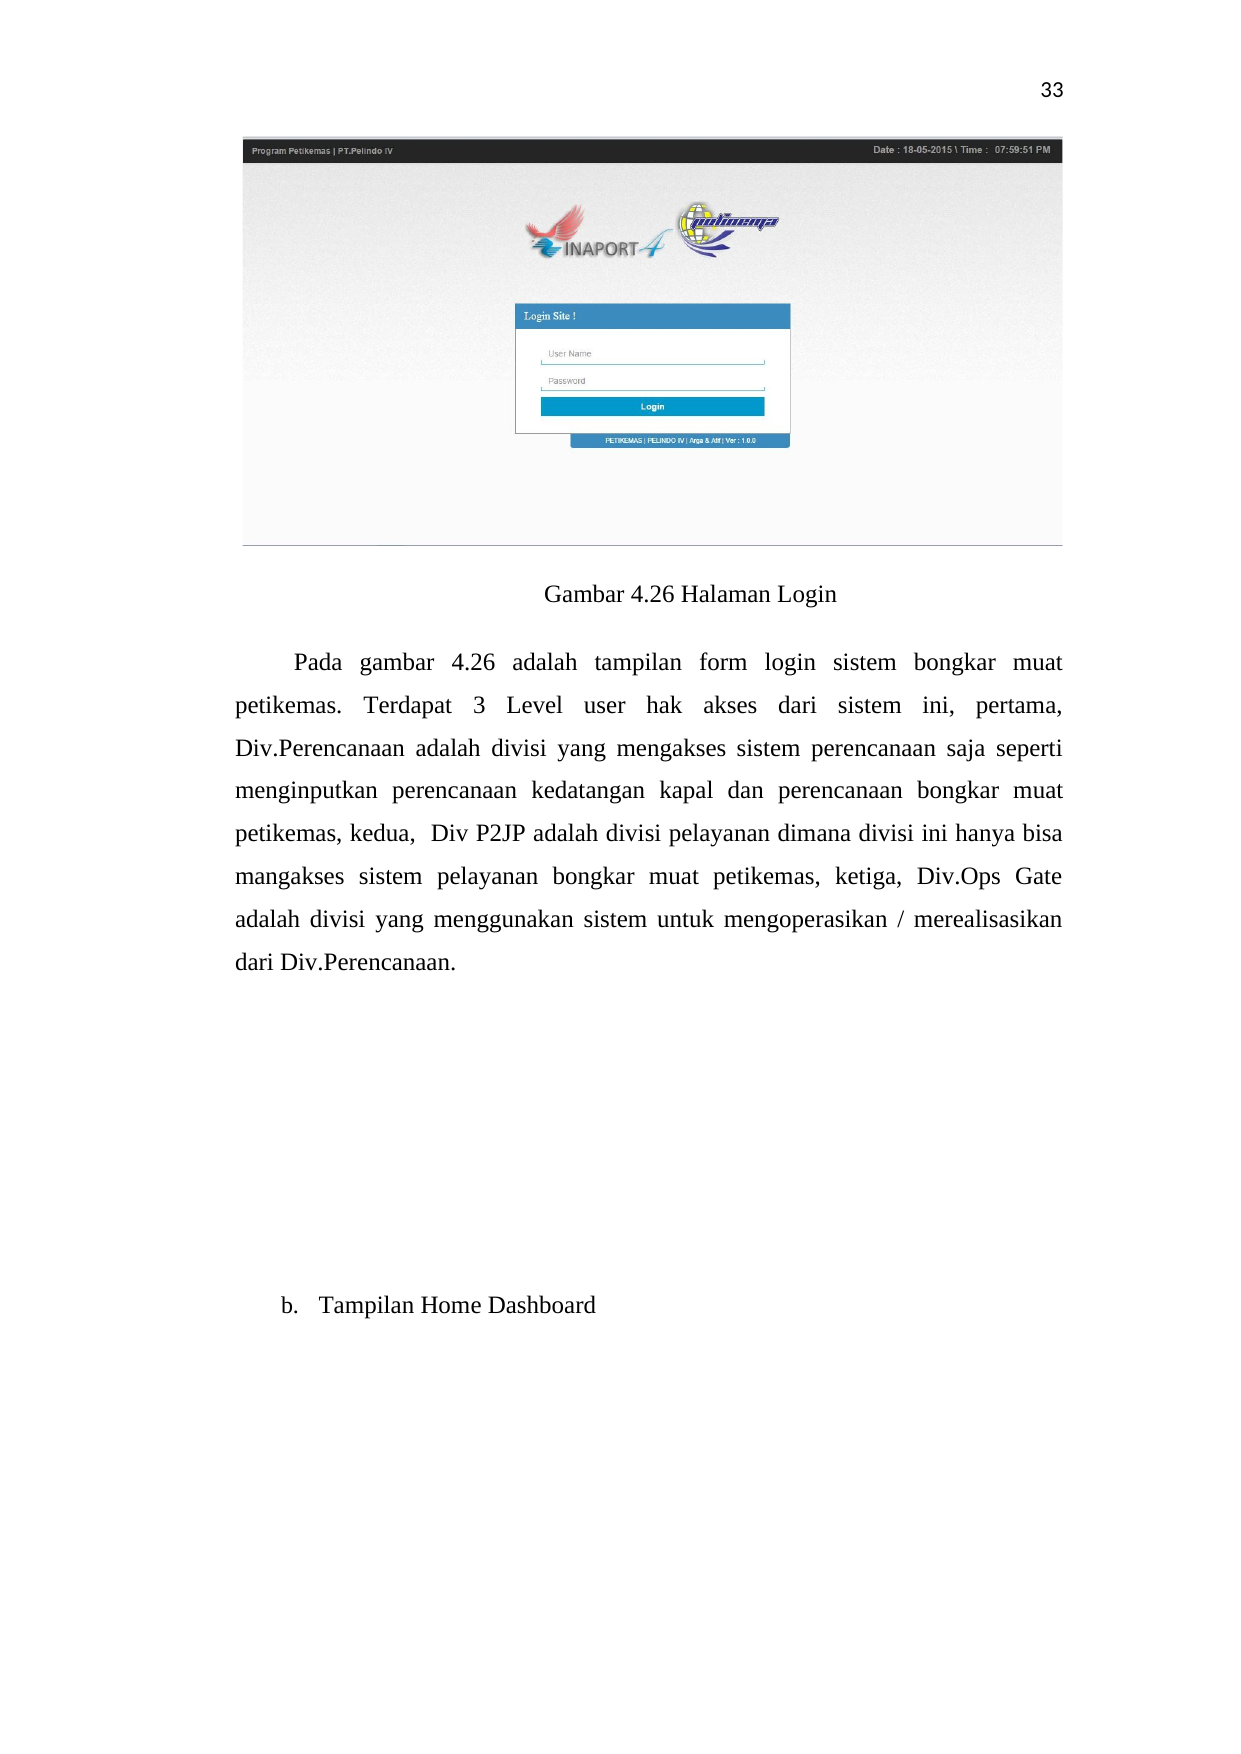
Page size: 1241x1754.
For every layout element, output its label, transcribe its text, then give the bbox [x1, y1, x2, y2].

text Gambar 4.26 Halaman Login [304, 579, 1077, 608]
list Tampilan Home Dashboard [281, 1290, 1078, 1319]
picture [242, 136, 1063, 546]
text Pada gambar 4.26 adalah tampilan form login sistem bongkar muat petikemas. Terdapat 3 Level user hak akses dari sistem ini, pertama, Div.Perencanaan adalah divisi yang mengakses sistem perencanaan saja seperti menginputkan perencanaan kedatangan kapal dan perencanaan bongkar muat petikemas, kedua, Div P2JP adalah divisi pelayanan dimana divisi ini hanya bisa mangakses sistem pelayanan bongkar muat petikemas, ketiga, Div.Ops Gate adalah divisi yang menggunakan sistem untuk mengoperasikan / merealisasikan dari Div.Perencanaan. [235, 647, 1063, 976]
